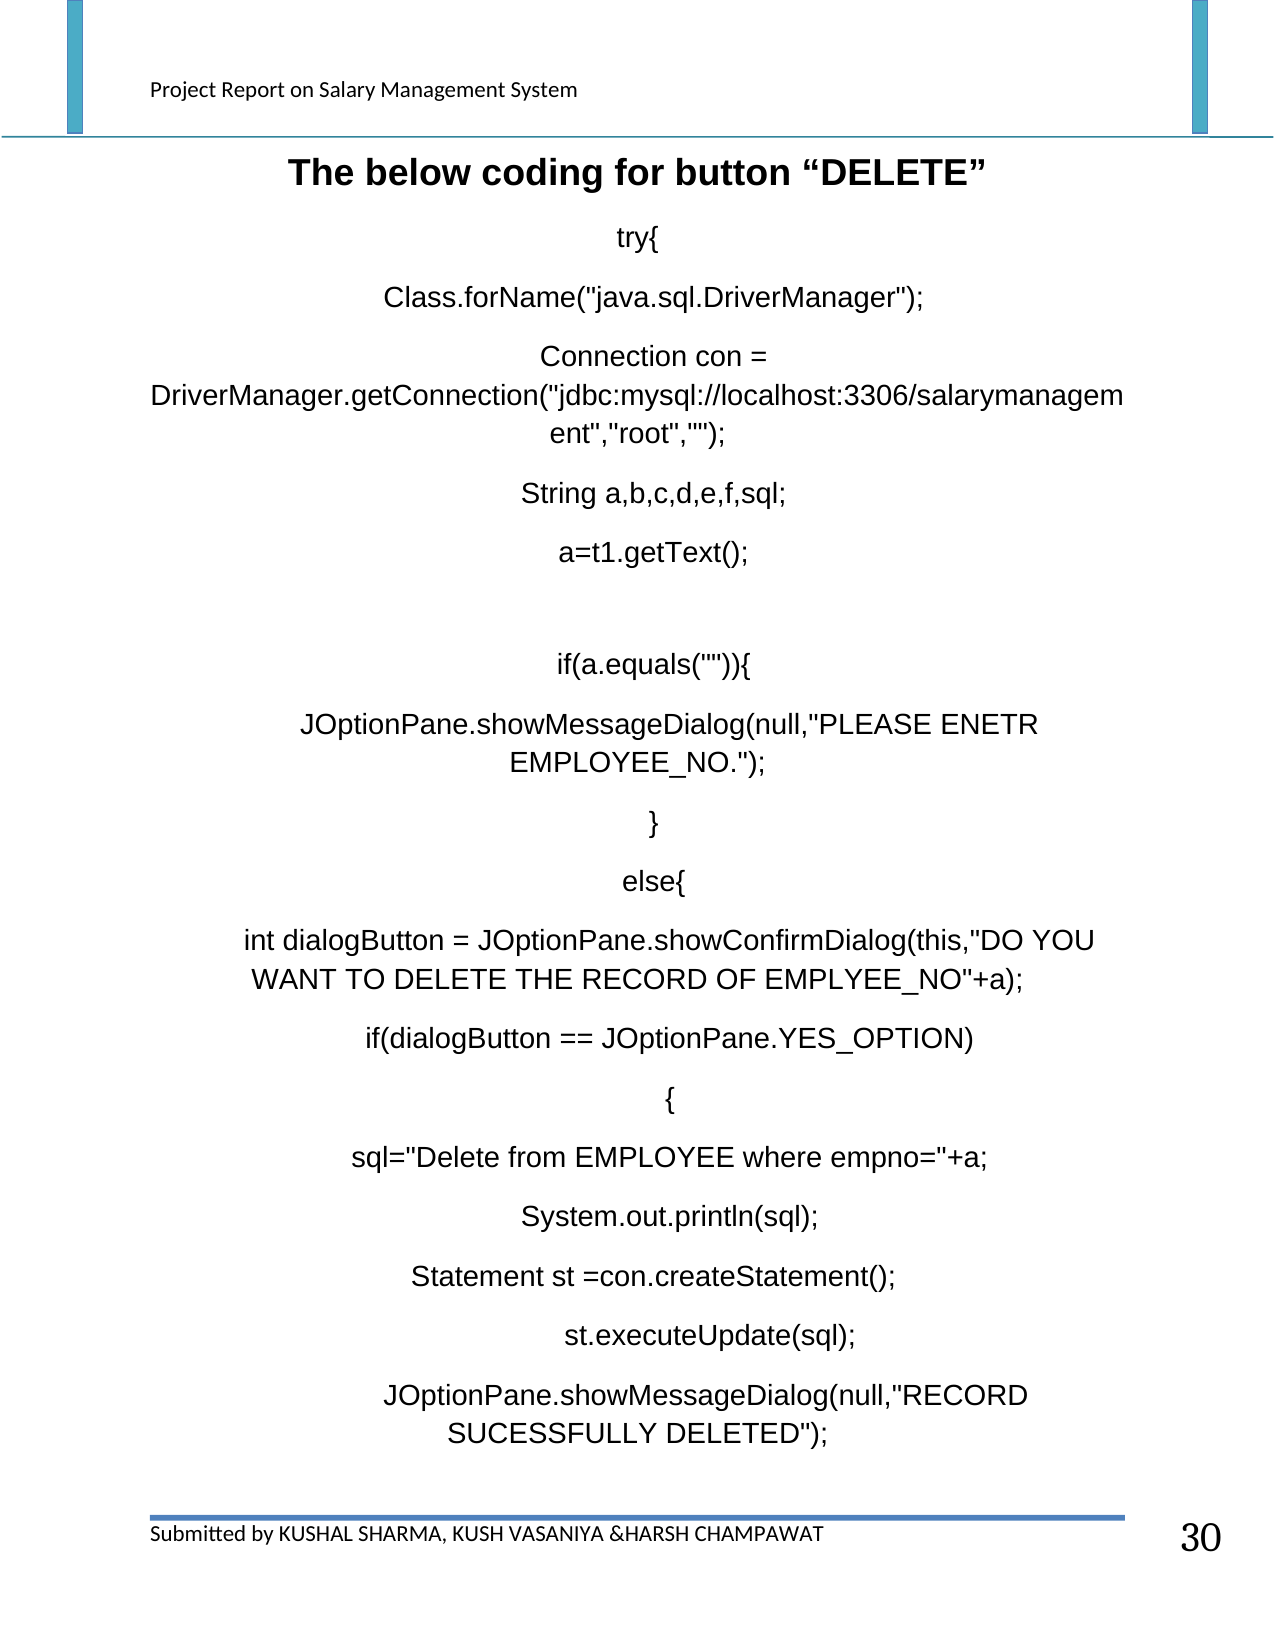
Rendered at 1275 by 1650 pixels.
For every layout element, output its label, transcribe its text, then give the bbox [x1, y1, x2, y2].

text int dialogButton = JOptionPane.showConfirmDialog(this,"DO YOU WANT TO DELETE THE RECORD OF EMPLYEE_NO"+a); [150, 923, 1125, 996]
text Class.forName("java.sql.DriverManager"); [150, 280, 1125, 313]
text else{ [150, 864, 1125, 898]
text { [150, 1081, 1125, 1114]
text } [150, 805, 1125, 838]
text JOptionPane.showMessageDialog(null,"PLEASE ENETR EMPLOYEE_NO."); [150, 707, 1125, 779]
text System.out.println(sql); [150, 1199, 1125, 1233]
text Connection con = DriverManager.getConnection("jdbc:mysql://localhost:3306/salarymanagement","root",""); [150, 339, 1125, 450]
text sql="Delete from EMPLOYEE where empno="+a; [150, 1140, 1125, 1174]
text a=t1.getText(); [150, 535, 1125, 568]
text if(a.equals("")){ [150, 647, 1125, 681]
text JOptionPane.showMessageDialog(null,"RECORD SUCESSFULLY DELETED"); [150, 1378, 1125, 1450]
text Statement st =con.createStatement(); [150, 1259, 1125, 1292]
text if(dialogButton == JOptionPane.YES_OPTION) [150, 1021, 1125, 1055]
text The below coding for button “DELETE” [150, 150, 1125, 193]
text String a,b,c,d,e,f,sql; [150, 476, 1125, 509]
text st.executeUpdate(sql); [150, 1318, 1125, 1352]
text try{ [150, 220, 1125, 254]
